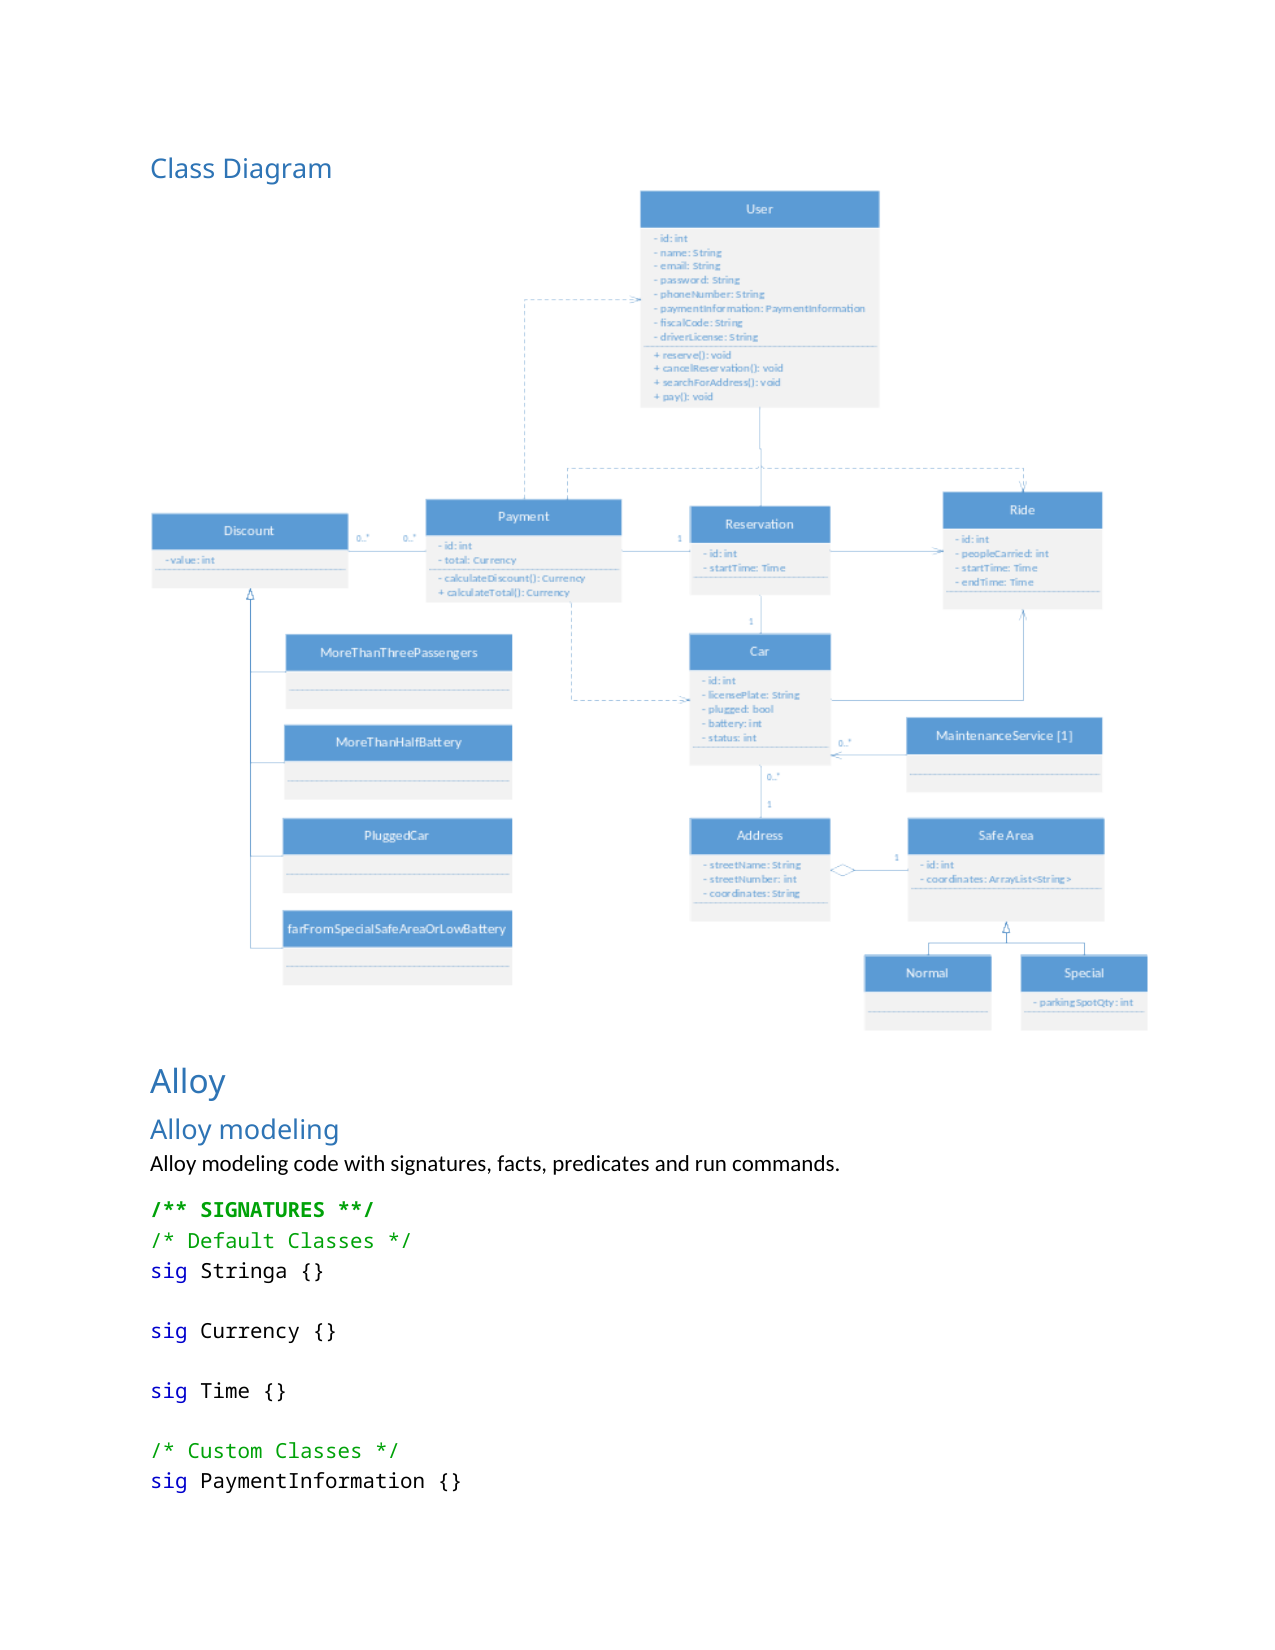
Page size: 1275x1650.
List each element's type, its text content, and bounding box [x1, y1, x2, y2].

text /** SIGNATURES **/ [150, 1196, 1125, 1224]
text Alloy modeling code with signatures, facts, predicates and run commands. [150, 1149, 1125, 1177]
text /* Custom Classes */ [150, 1436, 1125, 1465]
subtitle Alloy [150, 1058, 1125, 1103]
text sig Stringa {} [150, 1256, 1125, 1284]
text sig Currency {} [150, 1316, 1125, 1344]
subtitle Alloy modeling [150, 1110, 1125, 1147]
subtitle Class Diagram [150, 150, 1125, 187]
text /* Default Classes */ [150, 1226, 1125, 1254]
text sig PaymentInformation {} [150, 1467, 1125, 1495]
text sig Time {} [150, 1376, 1125, 1405]
